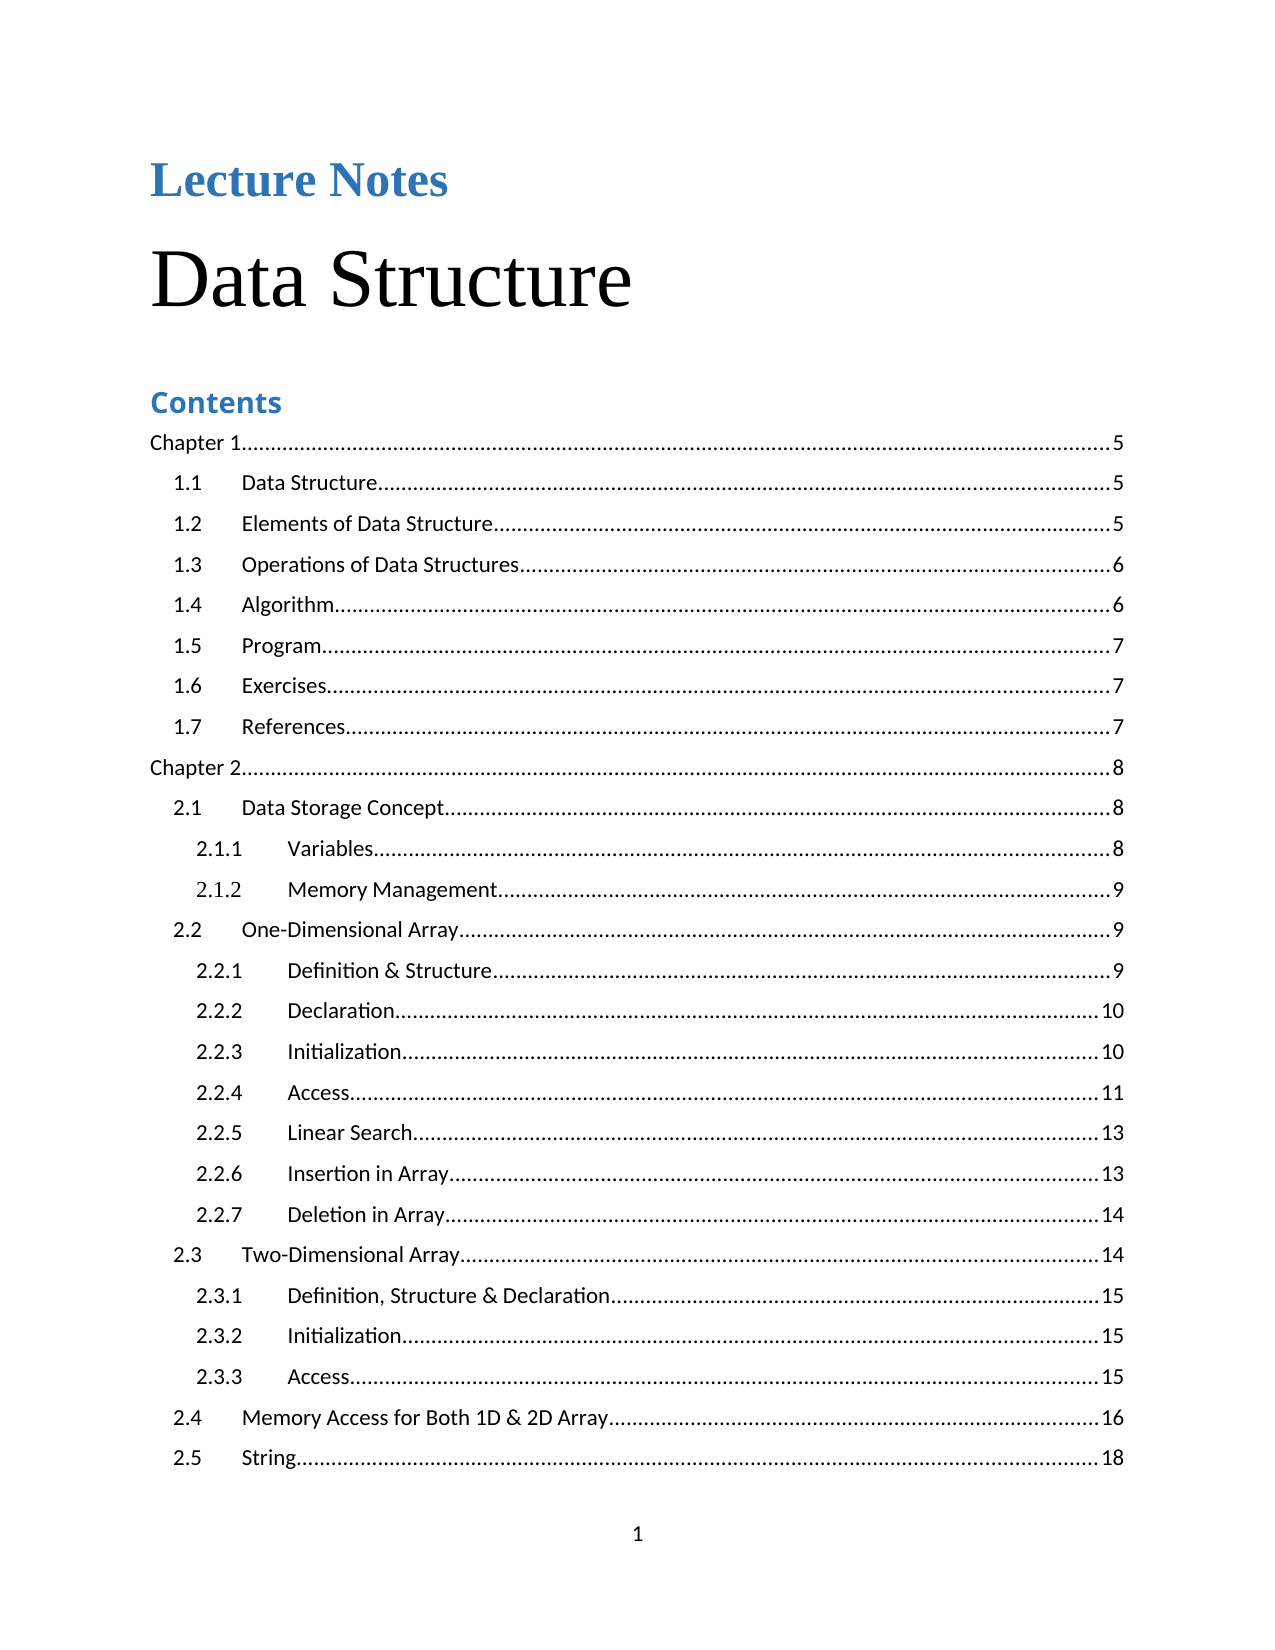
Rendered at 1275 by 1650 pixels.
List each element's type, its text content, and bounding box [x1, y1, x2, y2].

text Data Structure [150, 229, 1125, 324]
text Lecture Notes [150, 150, 1125, 207]
